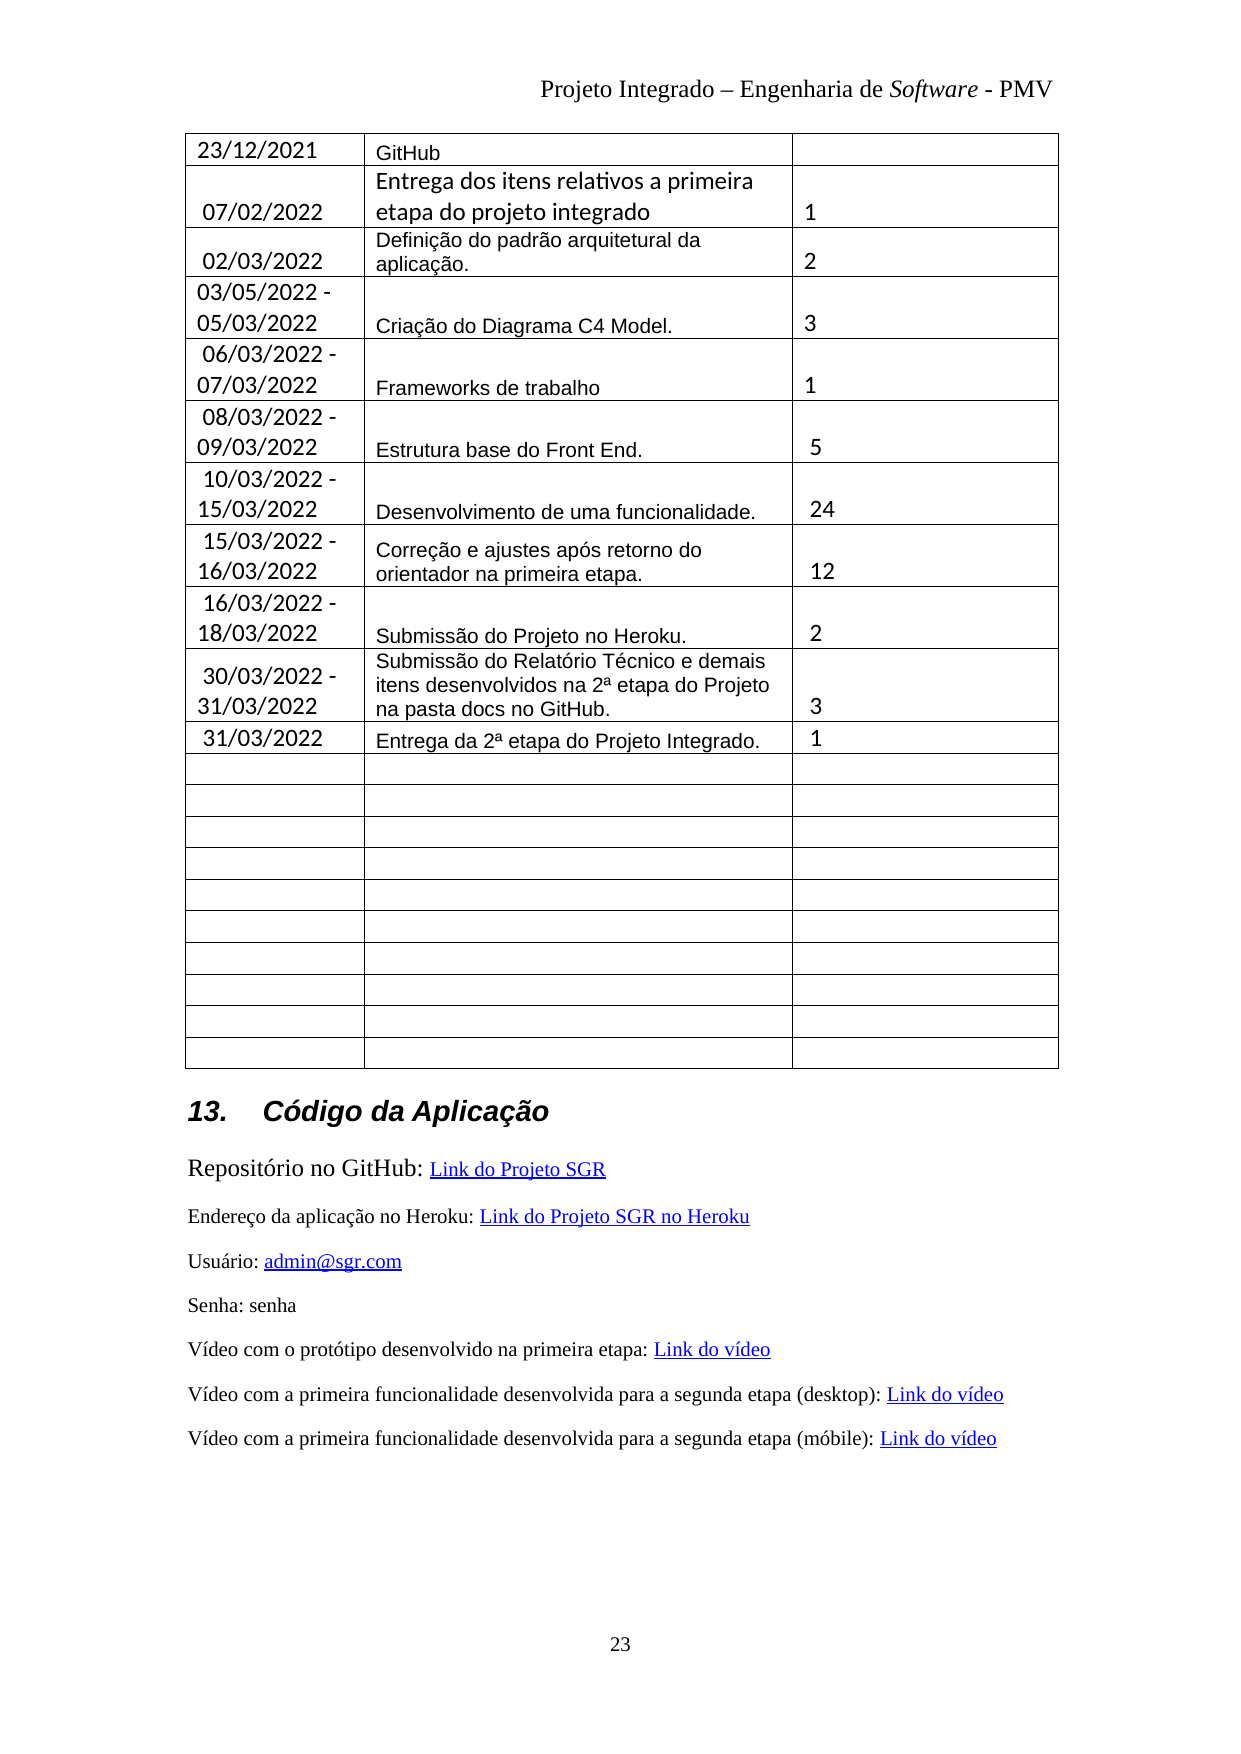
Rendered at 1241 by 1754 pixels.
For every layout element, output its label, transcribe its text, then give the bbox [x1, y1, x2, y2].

table_cell [793, 1038, 1058, 1068]
table_cell Frameworks de trabalho [365, 339, 792, 400]
table_cell [186, 1006, 364, 1037]
table_cell [793, 911, 1058, 942]
table_cell [186, 1038, 364, 1068]
text Vídeo com o protótipo desenvolvido na primeira etapa: Link do vídeo [187, 1337, 1053, 1361]
table_cell Estrutura base do Front End. [365, 401, 792, 462]
table_cell Criação do Diagrama C4 Model. [365, 277, 792, 338]
table_cell [793, 754, 1058, 784]
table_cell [365, 134, 792, 164]
table_cell [365, 1038, 792, 1068]
table_cell [365, 911, 792, 942]
table_cell 3 [793, 277, 1058, 338]
table_cell 12 [793, 525, 1058, 586]
table_cell [793, 848, 1058, 879]
text Senha: senha [187, 1293, 1053, 1317]
table_cell 1 [793, 339, 1058, 400]
table_cell [793, 785, 1058, 816]
table_cell [793, 880, 1058, 910]
table_cell [186, 975, 364, 1005]
text Vídeo com a primeira funcionalidade desenvolvida para a segunda etapa (móbile): Link do vídeo [187, 1426, 1053, 1450]
table_cell 2 [793, 134, 1058, 164]
table_cell Entrega da 2ª etapa do Projeto Integrado. [365, 722, 792, 752]
table_cell 06/03/2022 - 07/03/2022 [186, 339, 364, 400]
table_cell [186, 134, 364, 164]
table_cell [365, 754, 792, 784]
text Usuário: admin@sgr.com [187, 1248, 1053, 1273]
table_cell [365, 1006, 792, 1037]
table_cell 1 [793, 722, 1058, 752]
table_cell 5 [793, 401, 1058, 462]
table_cell Submissão do Projeto no Heroku. [365, 587, 792, 648]
table_cell [365, 880, 792, 910]
table_cell 07/02/2022 [186, 166, 364, 227]
table_cell [365, 848, 792, 879]
table_cell [186, 880, 364, 910]
table_cell Desenvolvimento de uma funcionalidade. [365, 463, 792, 524]
table_cell Correção e ajustes após retorno do orientador na primeira etapa. [365, 525, 792, 586]
table_cell [186, 911, 364, 942]
table_cell 08/03/2022 - 09/03/2022 [186, 401, 364, 462]
table_cell [365, 817, 792, 847]
table_cell [365, 975, 792, 1005]
text Endereço da aplicação no Heroku: Link do Projeto SGR no Heroku [187, 1204, 1053, 1228]
table_cell [365, 943, 792, 973]
table_cell [186, 848, 364, 879]
text Repositório no GitHub: Link do Projeto SGR [187, 1153, 1053, 1181]
table_cell [793, 975, 1058, 1005]
table_cell Entrega dos itens relativos a primeira etapa do projeto integrado [365, 166, 792, 227]
table_cell [186, 785, 364, 816]
subtitle Código da Aplicação [187, 1094, 1053, 1128]
table_cell [793, 817, 1058, 847]
table_cell 15/03/2022 -16/03/2022 [186, 525, 364, 586]
table_cell [186, 943, 364, 973]
table_cell 24 [793, 463, 1058, 524]
table_cell [793, 1006, 1058, 1037]
table_cell 16/03/2022 - 18/03/2022 [186, 587, 364, 648]
table_cell Definição do padrão arquitetural da aplicação. [365, 228, 792, 276]
table_cell 10/03/2022 -15/03/2022 [186, 463, 364, 524]
table_cell 31/03/2022 [186, 722, 364, 752]
table_cell 2 [793, 587, 1058, 648]
table_cell 03/05/2022 -05/03/2022 [186, 277, 364, 338]
table_cell [186, 754, 364, 784]
text Vídeo com a primeira funcionalidade desenvolvida para a segunda etapa (desktop): Link do vídeo [187, 1382, 1053, 1406]
table_cell 1 [793, 166, 1058, 227]
table_cell [186, 817, 364, 847]
table_cell [365, 785, 792, 816]
table_cell 30/03/2022 - 31/03/2022 [186, 649, 364, 721]
table_cell 3 [793, 649, 1058, 721]
table_cell 02/03/2022 [186, 228, 364, 276]
table_cell [793, 943, 1058, 973]
table_cell Submissão do Relatório Técnico e demais itens desenvolvidos na 2ª etapa do Projeto na pasta docs no GitHub. [365, 649, 792, 721]
table_cell 2 [793, 228, 1058, 276]
